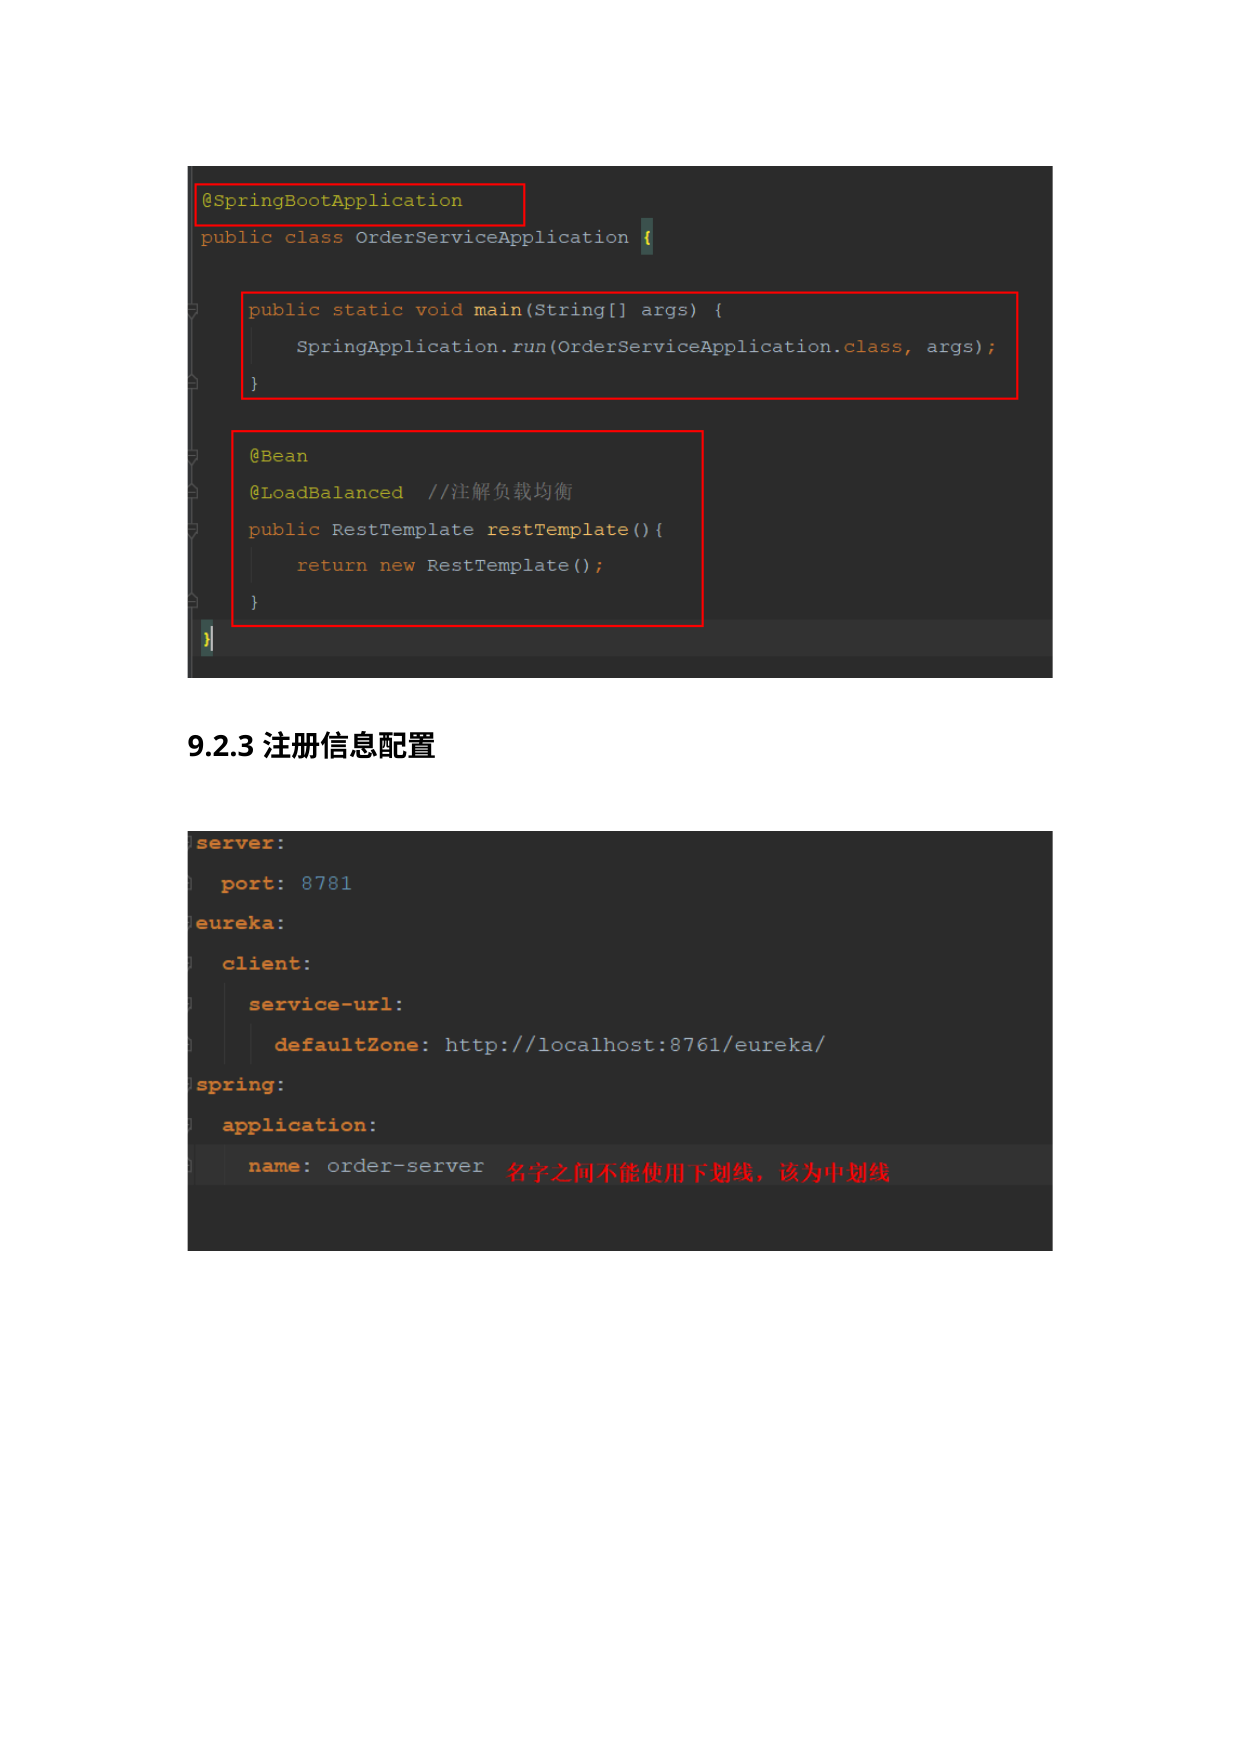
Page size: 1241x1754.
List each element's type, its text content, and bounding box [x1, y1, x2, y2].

picture [187, 166, 1053, 678]
picture [187, 831, 1053, 1251]
subtitle 9.2.3 注册信息配置 [187, 711, 1053, 776]
